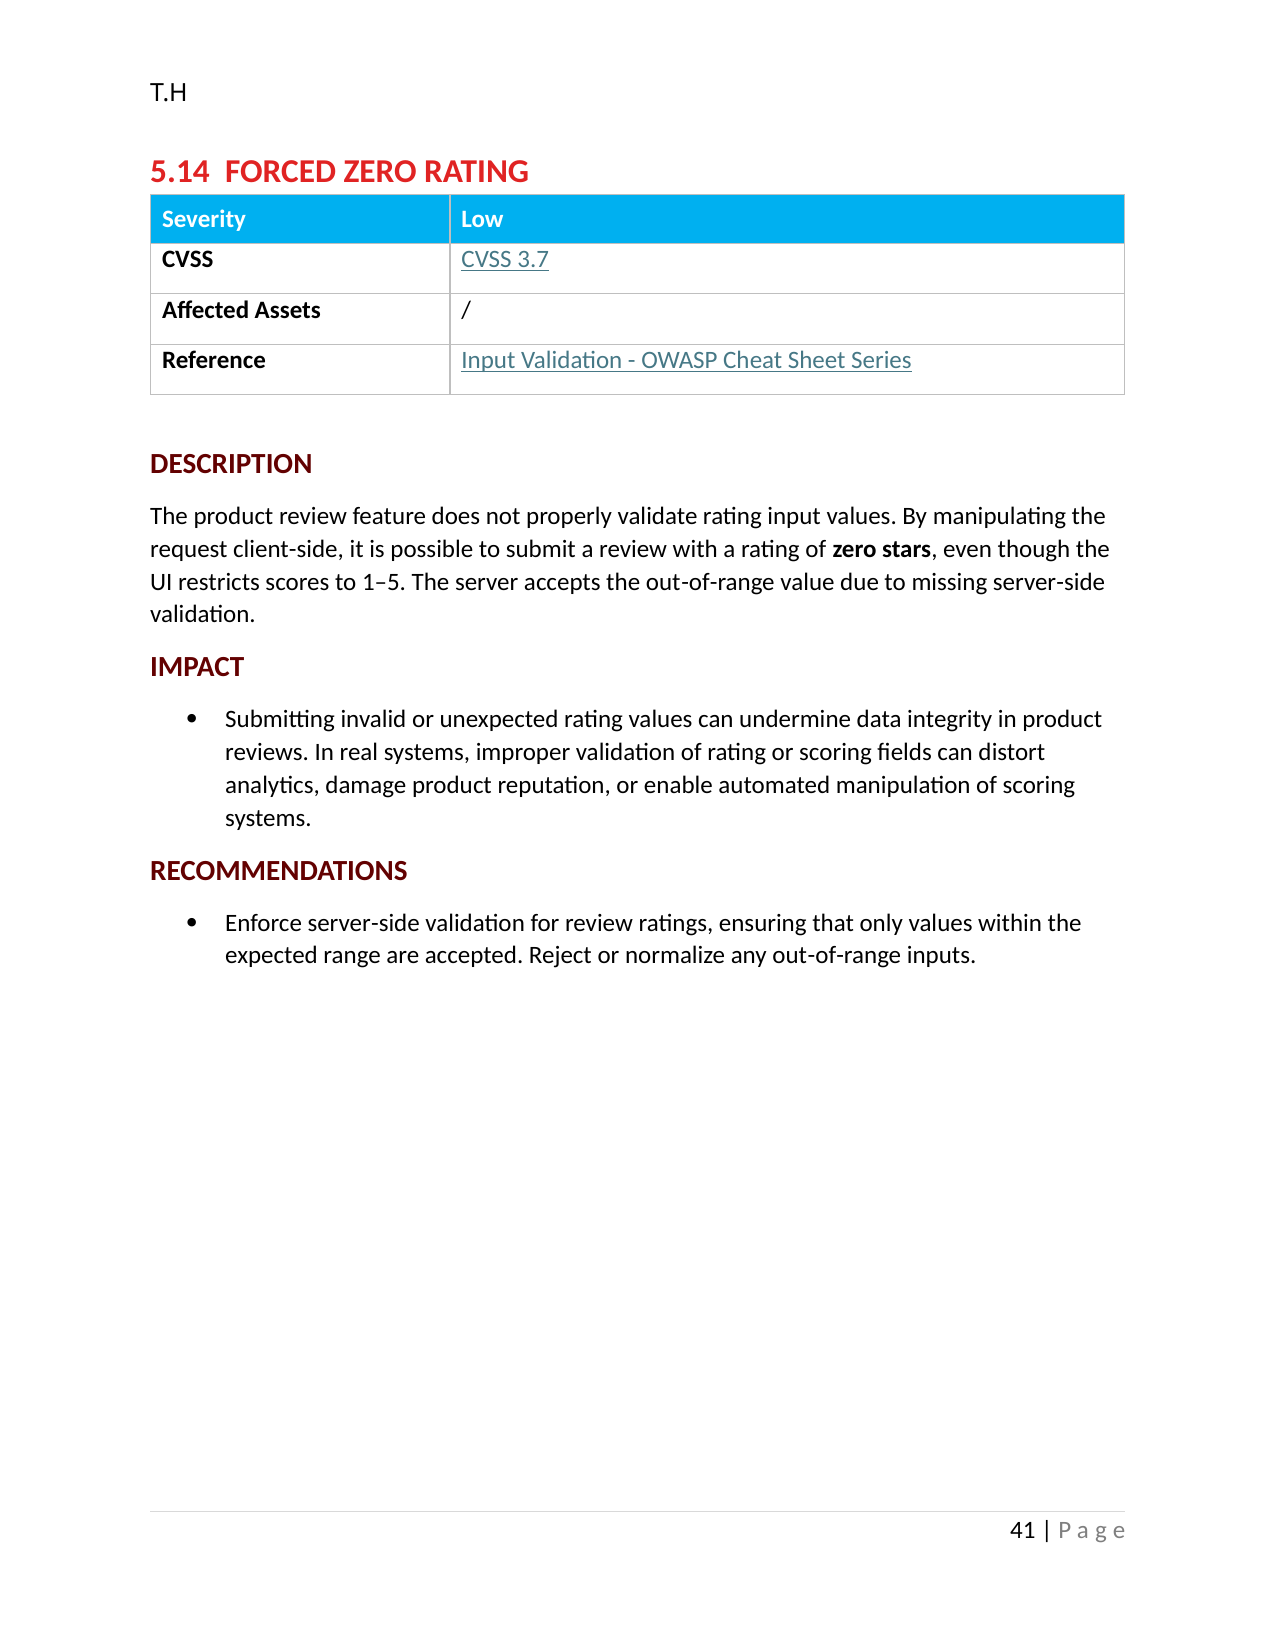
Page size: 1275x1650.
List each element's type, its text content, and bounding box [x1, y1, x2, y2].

table_cell Affected Assets [151, 294, 449, 344]
text The product review feature does not properly validate rating input values. By manipulating the request client-side, it is possible to submit a review with a rating of zero stars, even though the UI restricts scores to 1–5. The server accepts the out-of-range value due to missing server-side validation. [150, 500, 1125, 629]
table_cell Input Validation - OWASP Cheat Sheet Series [451, 345, 1124, 394]
text RECOMMENDATIONS [150, 852, 1125, 887]
table_cell CVSS 3.7 [451, 244, 1124, 293]
text IMPACT [150, 648, 1125, 684]
table_cell Reference [151, 345, 449, 394]
table_header Severity [151, 195, 449, 243]
subtitle Forced Zero Rating [150, 150, 1125, 191]
list Submitting invalid or unexpected rating values can undermine data integrity in product reviews. In real systems, improper validation of rating or scoring fields can distort analytics, damage product reputation, or enable automated manipulation of scoring systems. [187, 703, 1125, 833]
table_cell CVSS [151, 244, 449, 293]
text Description [150, 445, 1125, 480]
table_cell / [451, 294, 1124, 344]
list Enforce server-side validation for review ratings, ensuring that only values within the expected range are accepted. Reject or normalize any out-of-range inputs. [187, 907, 1125, 970]
table_header Low [451, 195, 1124, 243]
